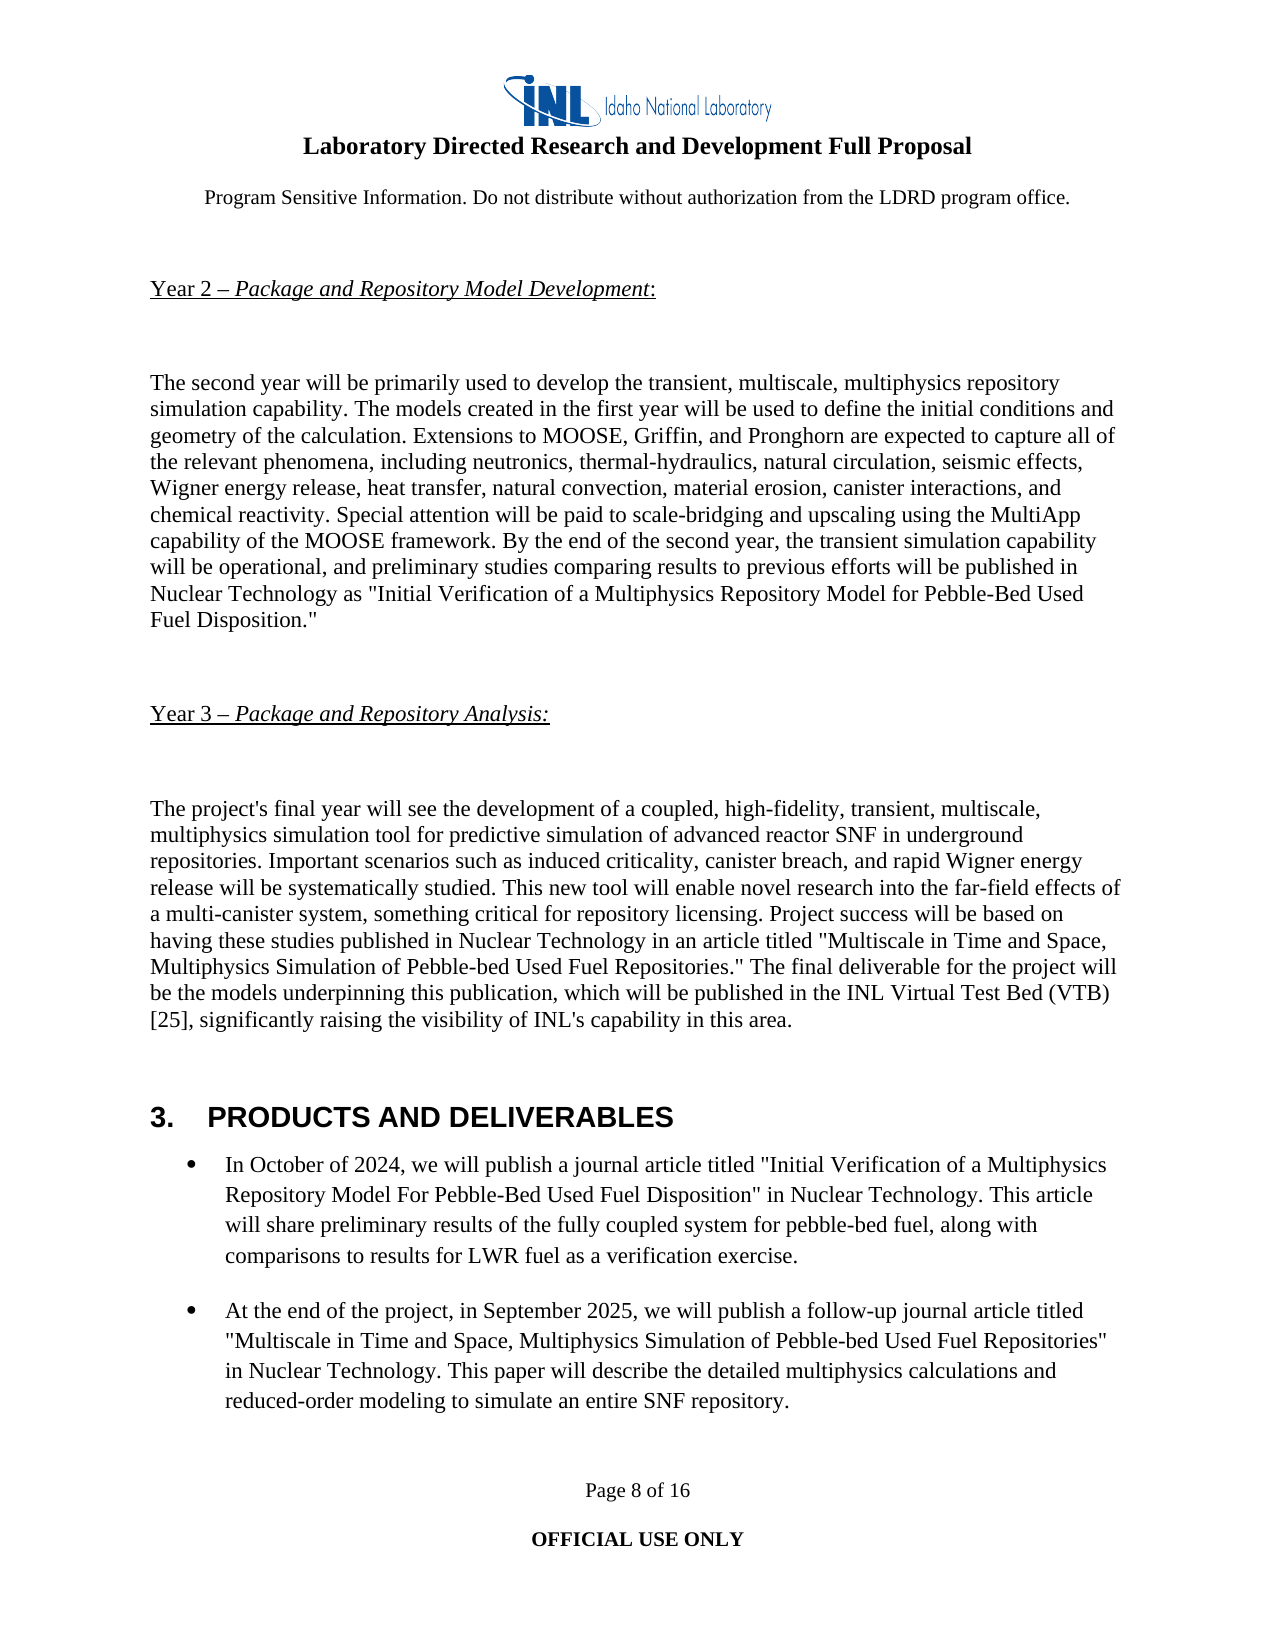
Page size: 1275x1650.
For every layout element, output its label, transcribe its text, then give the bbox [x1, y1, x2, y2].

list In October of 2024, we will publish a journal article titled "Initial Verification of a Multiphysics Repository Model For Pebble-Bed Used Fuel Disposition" in Nuclear Technology. This article will share preliminary results of the fully coupled system for pebble-bed fuel, along with comparisons to results for LWR fuel as a verification exercise. [187, 1151, 1125, 1268]
subtitle PRODUCTS AND DELIVERABLES [150, 1100, 1125, 1134]
text Year 2 – Package and Repository Model Development: [150, 274, 1125, 301]
picture [503, 75, 772, 127]
list At the end of the project, in September 2025, we will publish a follow-up journal article titled "Multiscale in Time and Space, Multiphysics Simulation of Pebble-bed Used Fuel Repositories" in Nuclear Technology. This paper will describe the detailed multiphysics calculations and reduced-order modeling to simulate an entire SNF repository. [187, 1297, 1125, 1414]
text The second year will be primarily used to develop the transient, multiscale, multiphysics repository simulation capability. The models created in the first year will be used to define the initial conditions and geometry of the calculation. Extensions to MOOSE, Griffin, and Pronghorn are expected to capture all of the relevant phenomena, including neutronics, thermal-hydraulics, natural circulation, seismic effects, Wigner energy release, heat transfer, natural convection, material erosion, canister interactions, and chemical reactivity. Special attention will be paid to scale-bridging and upscaling using the MultiApp capability of the MOOSE framework. By the end of the second year, the transient simulation capability will be operational, and preliminary studies comparing results to previous efforts will be published in Nuclear Technology as "Initial Verification of a Multiphysics Repository Model for Pebble-Bed Used Fuel Disposition." [150, 369, 1125, 632]
text The project's final year will see the development of a coupled, high-fidelity, transient, multiscale, multiphysics simulation tool for predictive simulation of advanced reactor SNF in underground repositories. Important scenarios such as induced criticality, canister breach, and rapid Wigner energy release will be systematically studied. This new tool will enable novel research into the far-field effects of a multi-canister system, something critical for repository licensing. Project success will be based on having these studies published in Nuclear Technology in an article titled "Multiscale in Time and Space, Multiphysics Simulation of Pebble-bed Used Fuel Repositories." The final deliverable for the project will be the models underpinning this publication, which will be published in the INL Virtual Test Bed (VTB) [25], significantly raising the visibility of INL's capability in this area. [150, 795, 1125, 1032]
text Year 3 – Package and Repository Analysis: [150, 701, 1125, 727]
